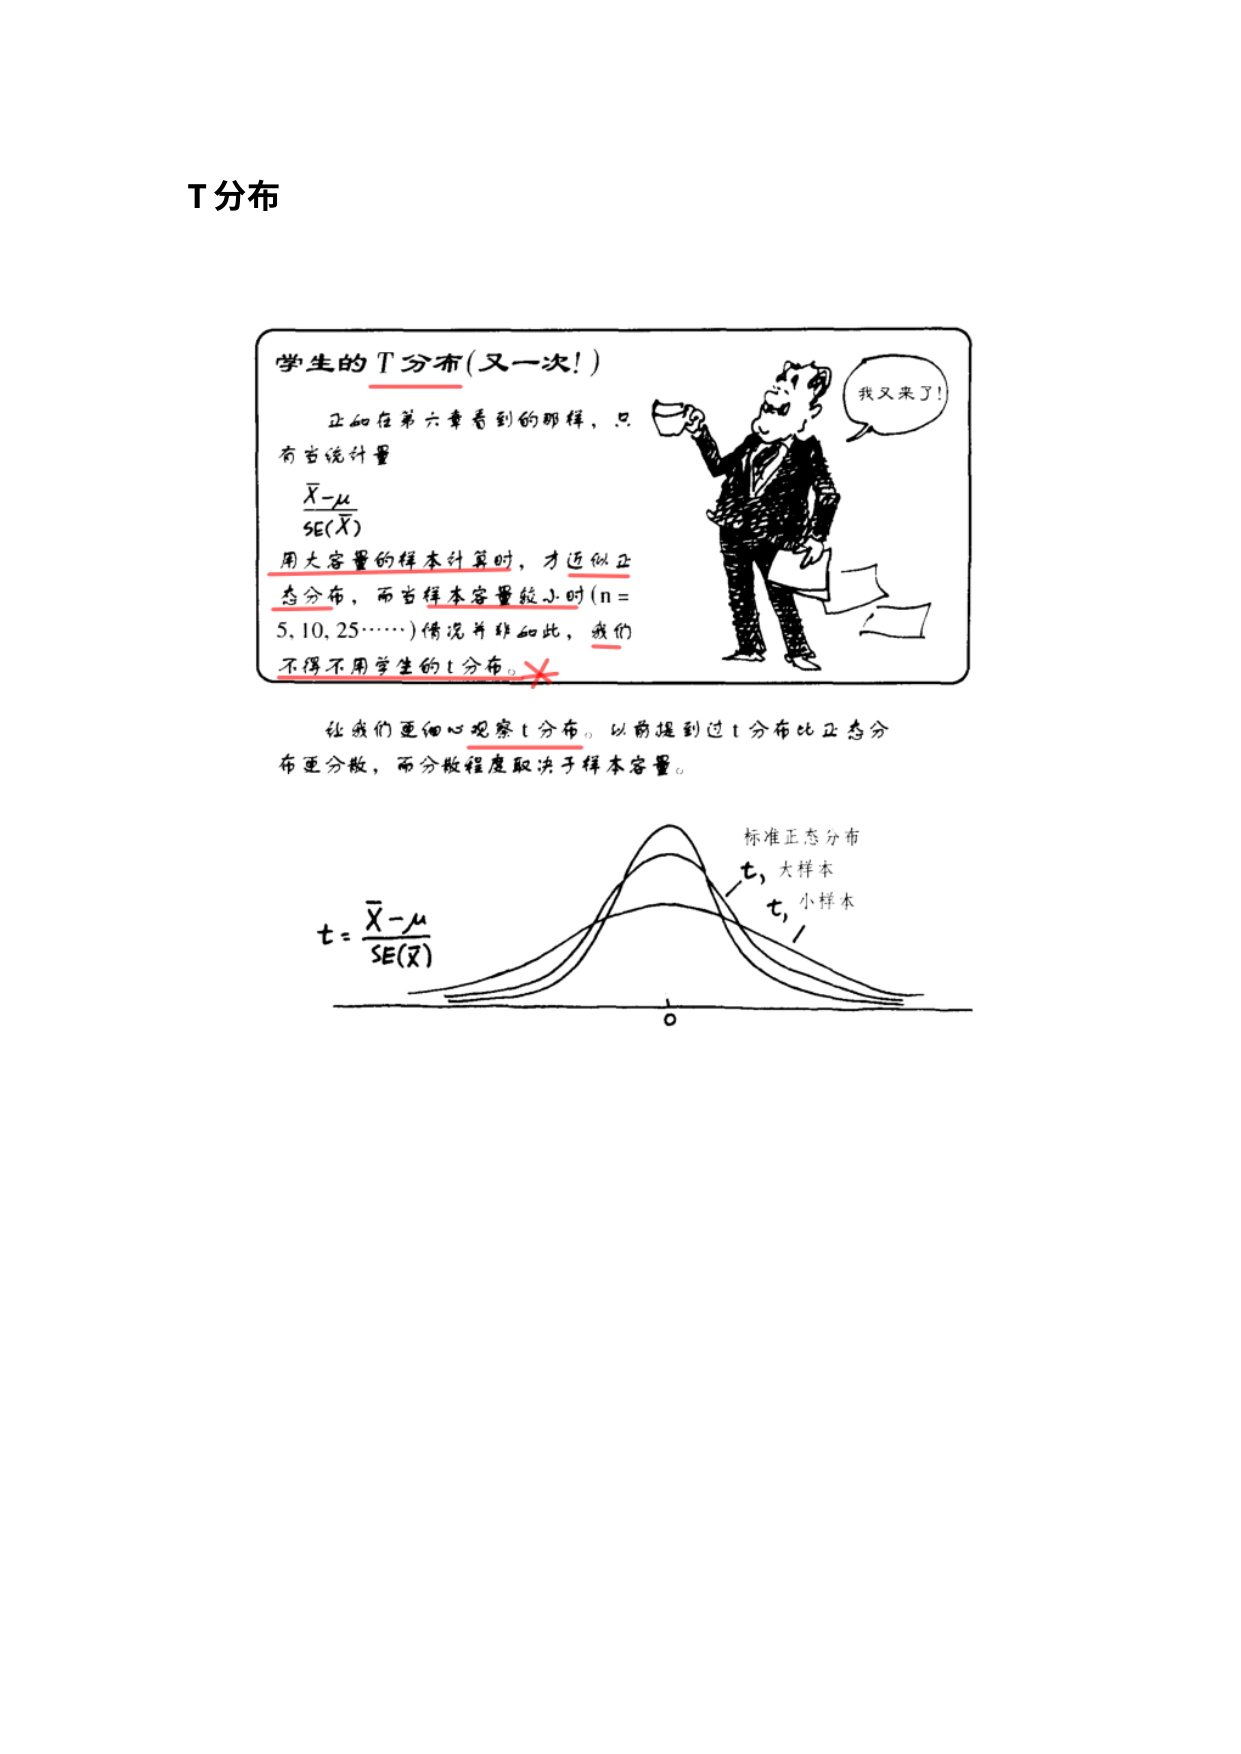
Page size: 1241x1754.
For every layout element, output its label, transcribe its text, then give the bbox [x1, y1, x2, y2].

subtitle T分布 [187, 162, 1053, 227]
picture [187, 289, 1053, 1038]
